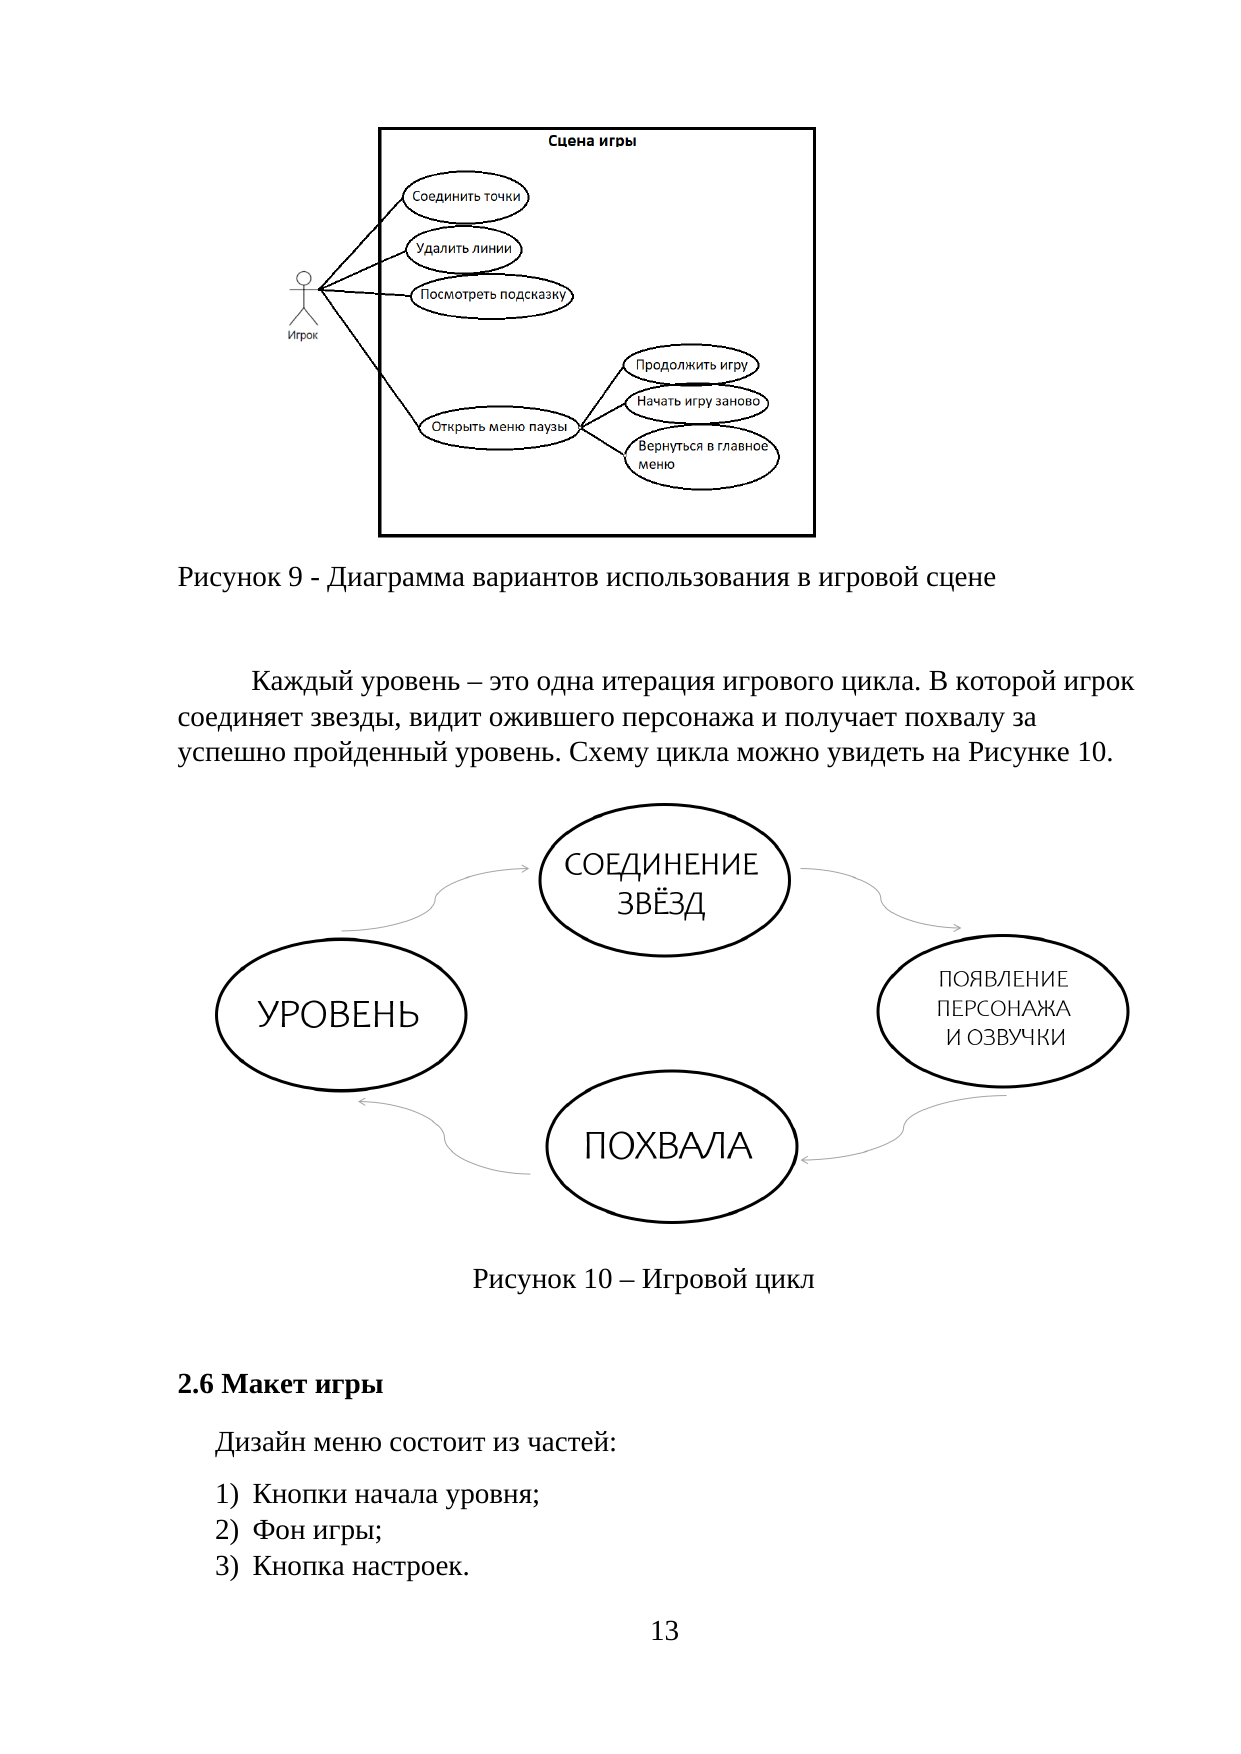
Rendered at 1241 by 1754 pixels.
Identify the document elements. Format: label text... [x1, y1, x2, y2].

list Кнопка настроек. [215, 1548, 1152, 1581]
picture [251, 118, 823, 541]
text Дизайн меню состоит из частей: [177, 1424, 1152, 1458]
text Каждый уровень – это одна итерация игрового цикла. В которой игрок соединяет звезды, видит ожившего персонажа и получает похвалу за успешно пройденный уровень. Схему цикла можно увидеть на Рисунке 10. [177, 663, 1152, 768]
text Рисунок 9 - Диаграмма вариантов использования в игровой сцене [177, 559, 1152, 592]
text 2.6 Макет игры [177, 1366, 1152, 1399]
text Рисунок 10 – Игровой цикл [398, 1261, 1152, 1295]
picture [177, 786, 1152, 1243]
list Кнопки начала уровня; [215, 1477, 1152, 1510]
list Фон игры; [215, 1512, 1152, 1546]
